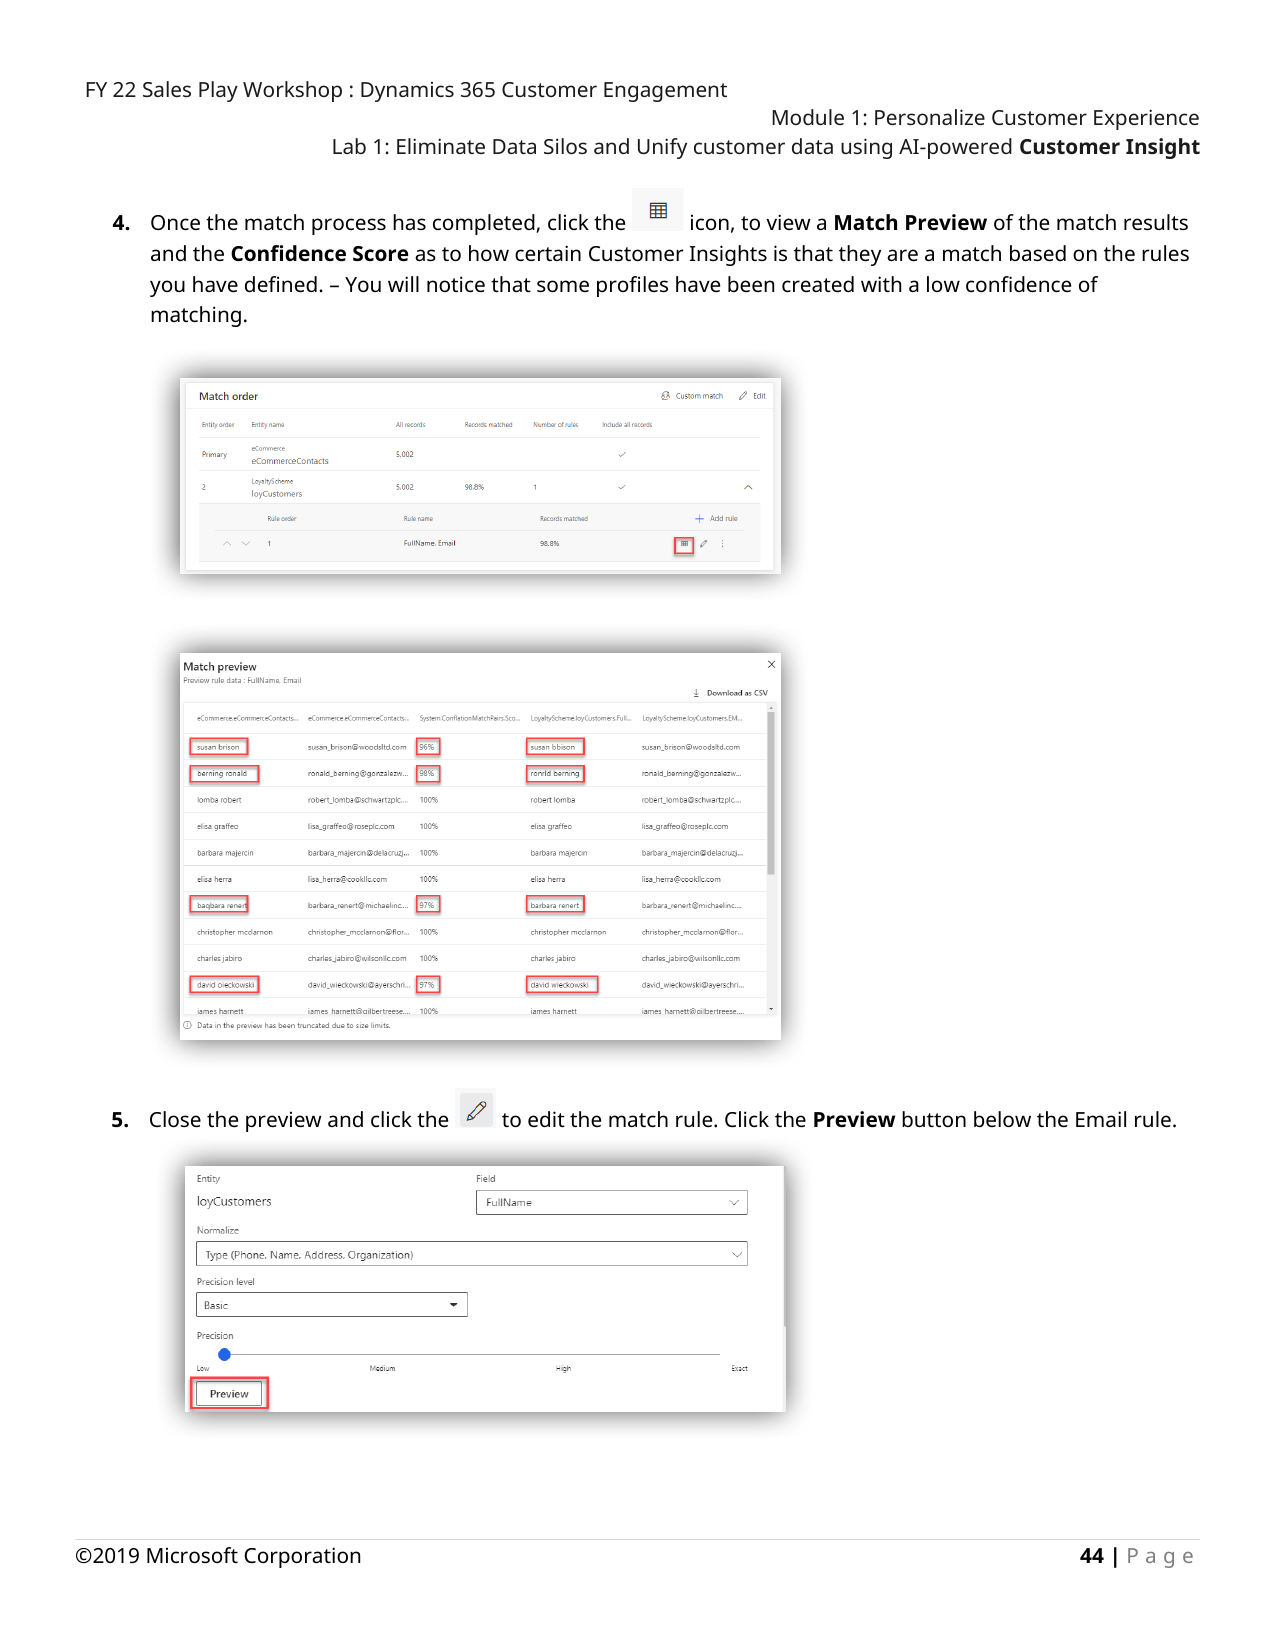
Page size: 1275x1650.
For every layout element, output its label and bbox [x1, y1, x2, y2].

picture [455, 1088, 497, 1128]
picture [632, 188, 684, 231]
picture [180, 653, 781, 1040]
picture [180, 378, 781, 574]
picture [185, 1166, 786, 1412]
